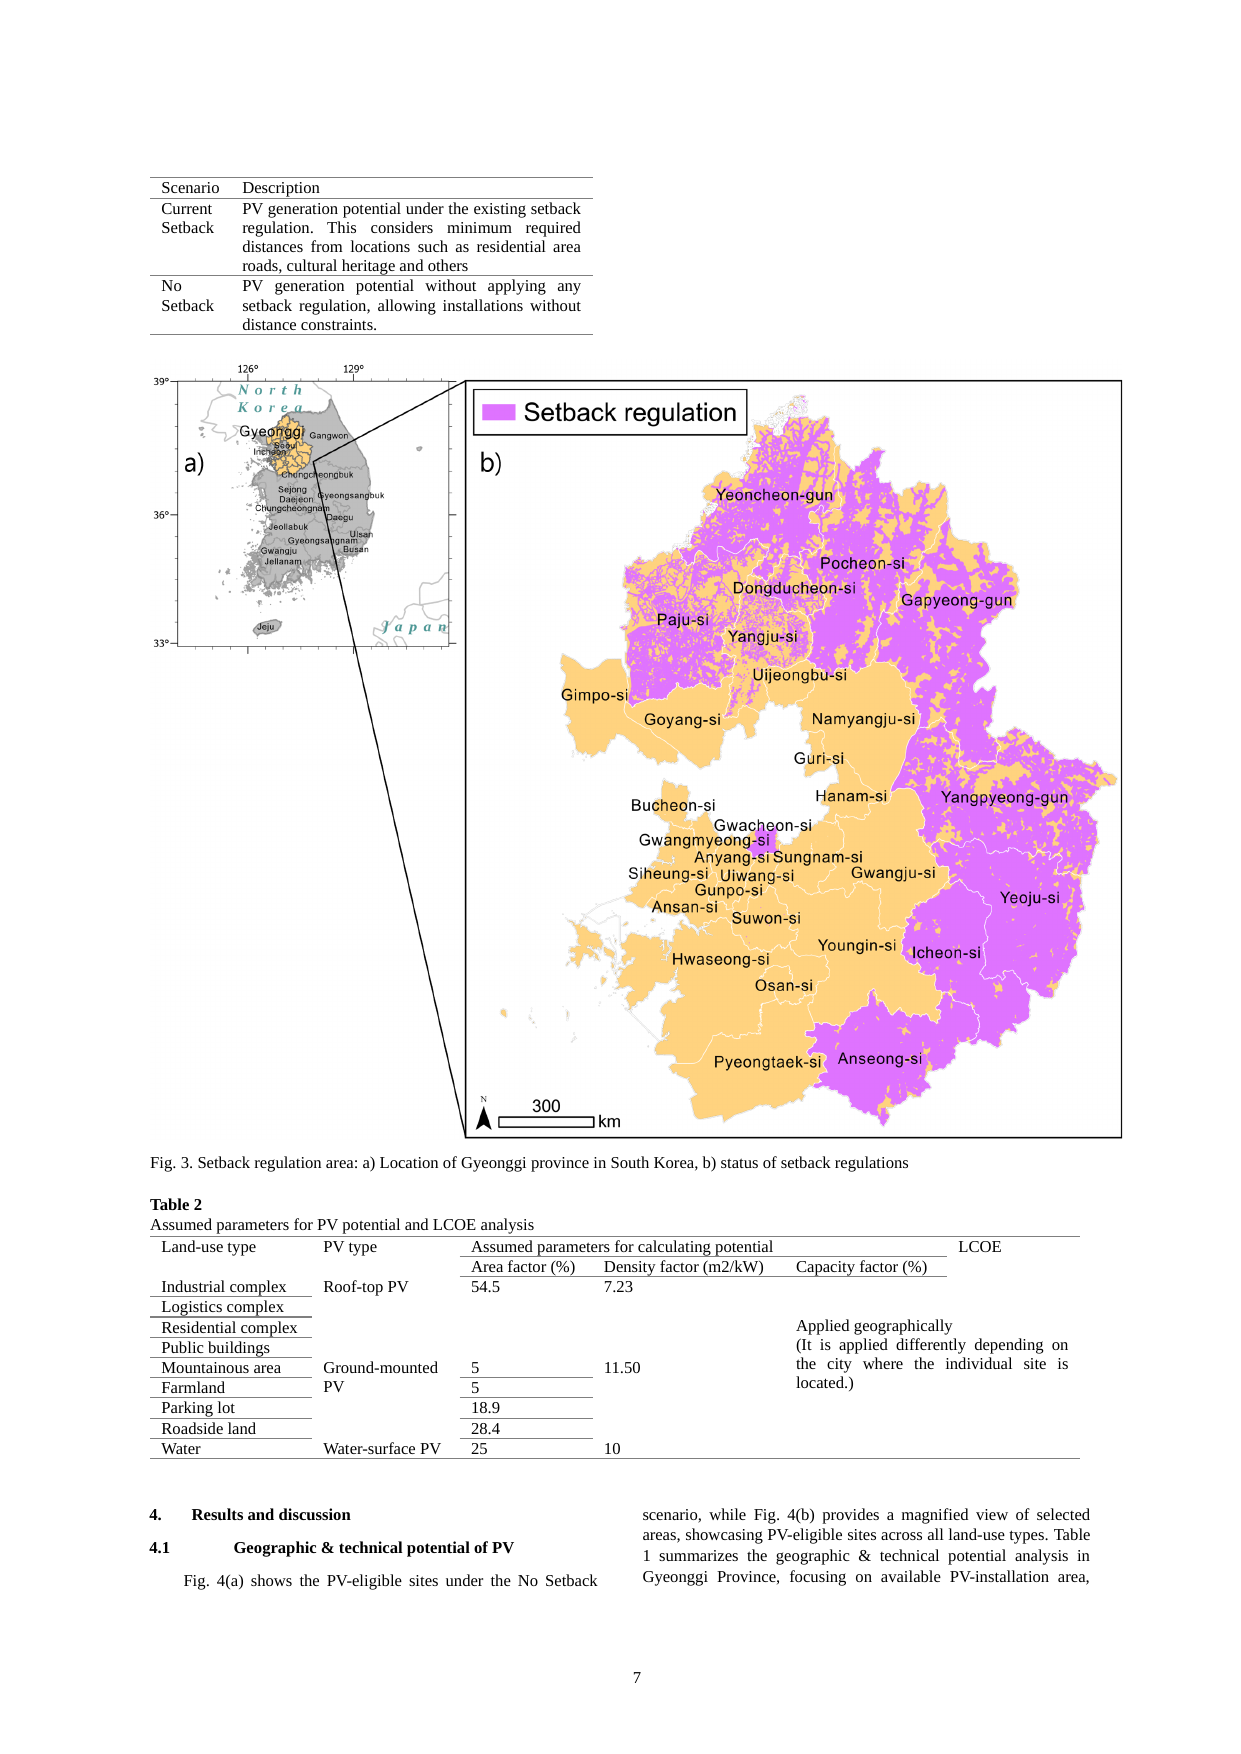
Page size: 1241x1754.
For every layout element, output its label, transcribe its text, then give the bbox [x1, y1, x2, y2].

table_header Land-use type [150, 1237, 312, 1276]
table_cell 7.23 [593, 1277, 784, 1357]
table_cell 54.5 [460, 1277, 592, 1357]
table_cell 28.4 [460, 1419, 592, 1438]
table_cell 5 [460, 1357, 592, 1377]
text Assumed parameters for PV potential and LCOE analysis [150, 1215, 1090, 1234]
table_cell Density factor (m2/kW) [593, 1257, 784, 1276]
table_cell Residential complex [150, 1318, 312, 1337]
table_header Assumed parameters for calculating potential [460, 1237, 947, 1256]
table_cell PV generation potential under the existing setback regulation. This considers minimum required distances from locations such as residential area roads, cultural heritage and others [231, 199, 592, 275]
table_cell Area factor (%) [460, 1257, 592, 1276]
picture [150, 359, 1123, 1140]
table_cell 10 [593, 1438, 784, 1458]
table_cell Applied geographically (It is applied differently depending on the city where the individual site is located.) [785, 1276, 1080, 1458]
table_header Description [231, 178, 592, 197]
table_header Scenario [150, 178, 231, 197]
table_cell 5 [460, 1378, 592, 1397]
table_cell Farmland [150, 1378, 312, 1397]
text Table 2 [150, 1194, 1090, 1213]
table_cell Water-surface PV [312, 1438, 459, 1458]
table_cell 11.50 [593, 1357, 784, 1438]
subtitle Geographic & technical potential of PV [149, 1538, 598, 1557]
table_cell Current Setback [150, 199, 231, 275]
table_cell Water [150, 1439, 312, 1458]
table_cell 25 [460, 1439, 592, 1458]
table_cell Capacity factor (%) [785, 1257, 947, 1276]
table_cell 18.9 [460, 1398, 592, 1417]
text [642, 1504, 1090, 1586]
subtitle Results and discussion [149, 1504, 598, 1524]
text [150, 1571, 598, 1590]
table_header LCOE [947, 1237, 1080, 1276]
table_cell Industrial complex [150, 1276, 312, 1296]
table_cell Ground-mounted PV [312, 1357, 459, 1438]
table_header PV type [312, 1237, 459, 1276]
table_cell PV generation potential without applying any setback regulation, allowing installations without distance constraints. [231, 276, 592, 334]
table_cell Parking lot [150, 1398, 312, 1417]
table_cell Public buildings [150, 1338, 312, 1357]
table_cell Roof-top PV [312, 1276, 459, 1357]
table_cell Roadside land [150, 1419, 312, 1438]
table_cell Mountainous area [150, 1358, 312, 1377]
table_cell No Setback [150, 276, 231, 334]
table_cell Logistics complex [150, 1297, 312, 1316]
